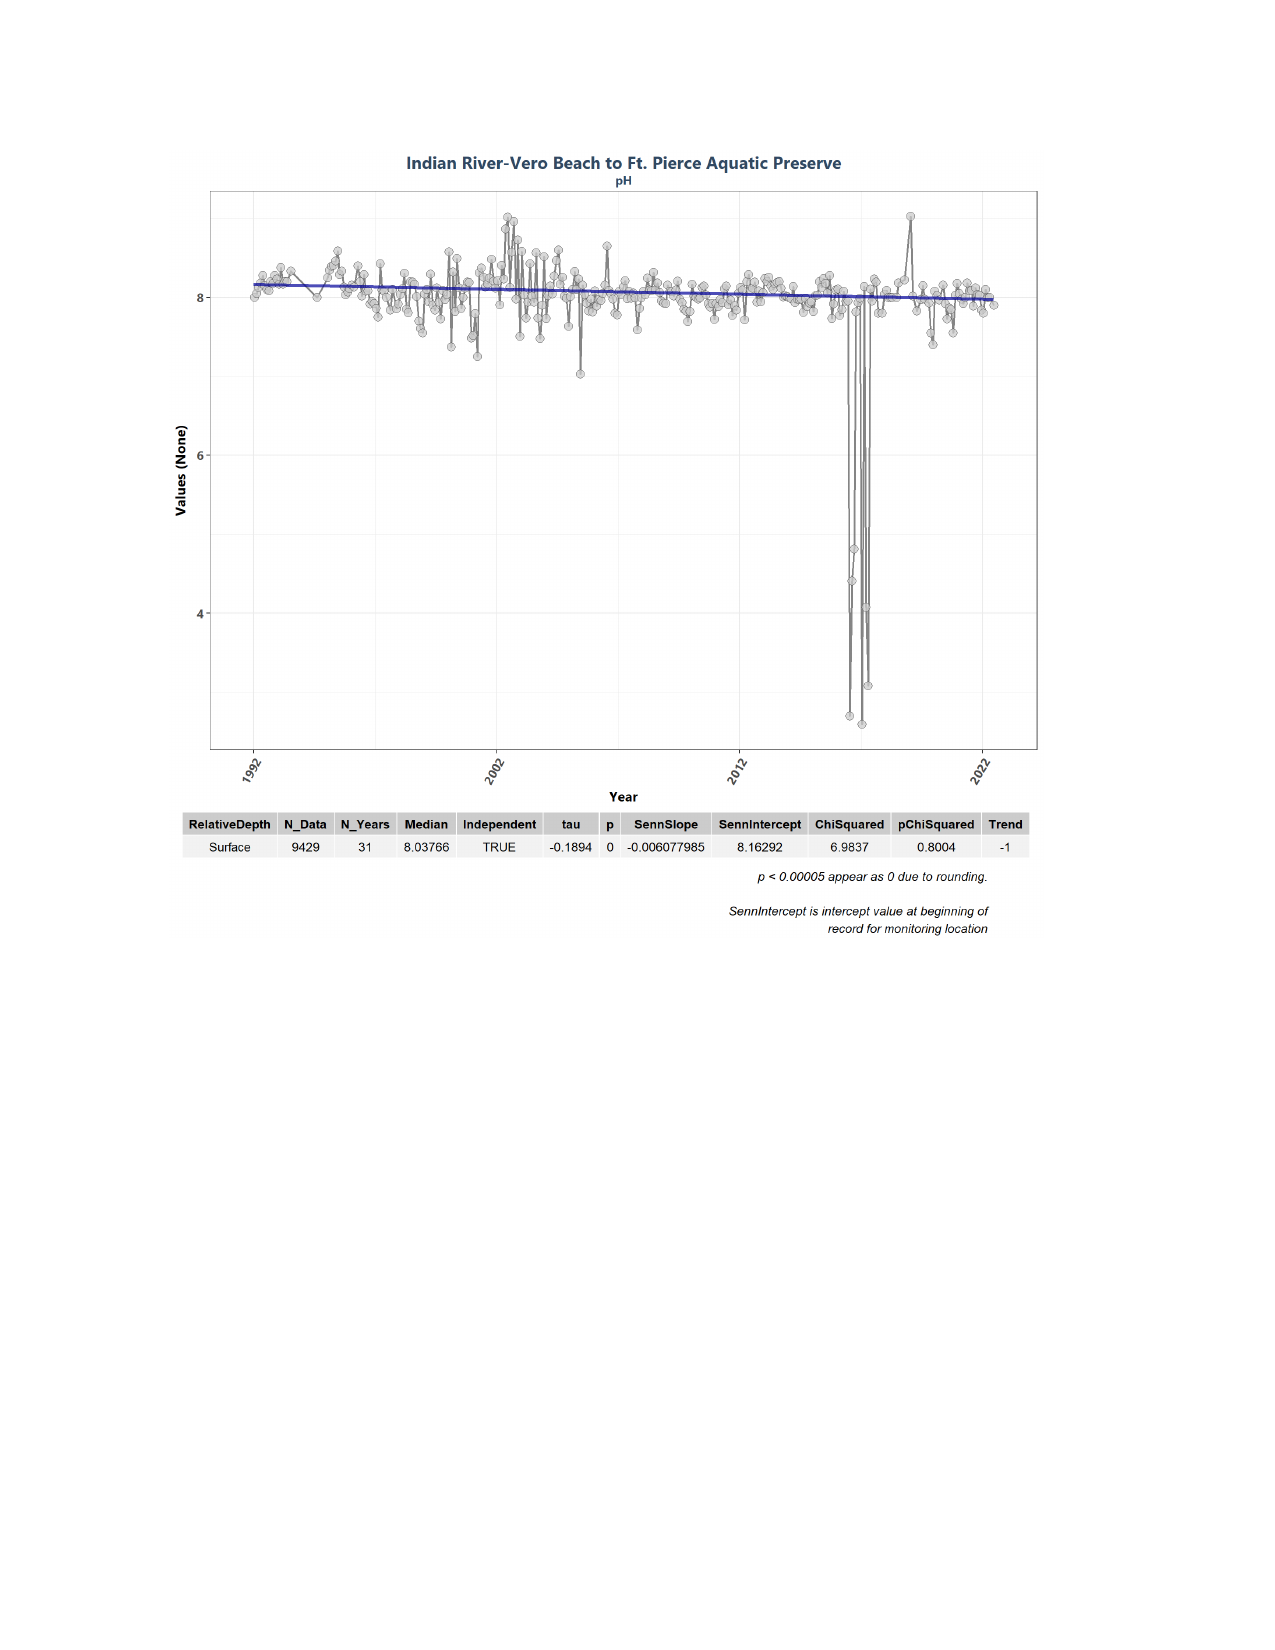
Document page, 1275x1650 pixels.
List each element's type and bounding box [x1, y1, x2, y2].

picture [168, 150, 1044, 938]
